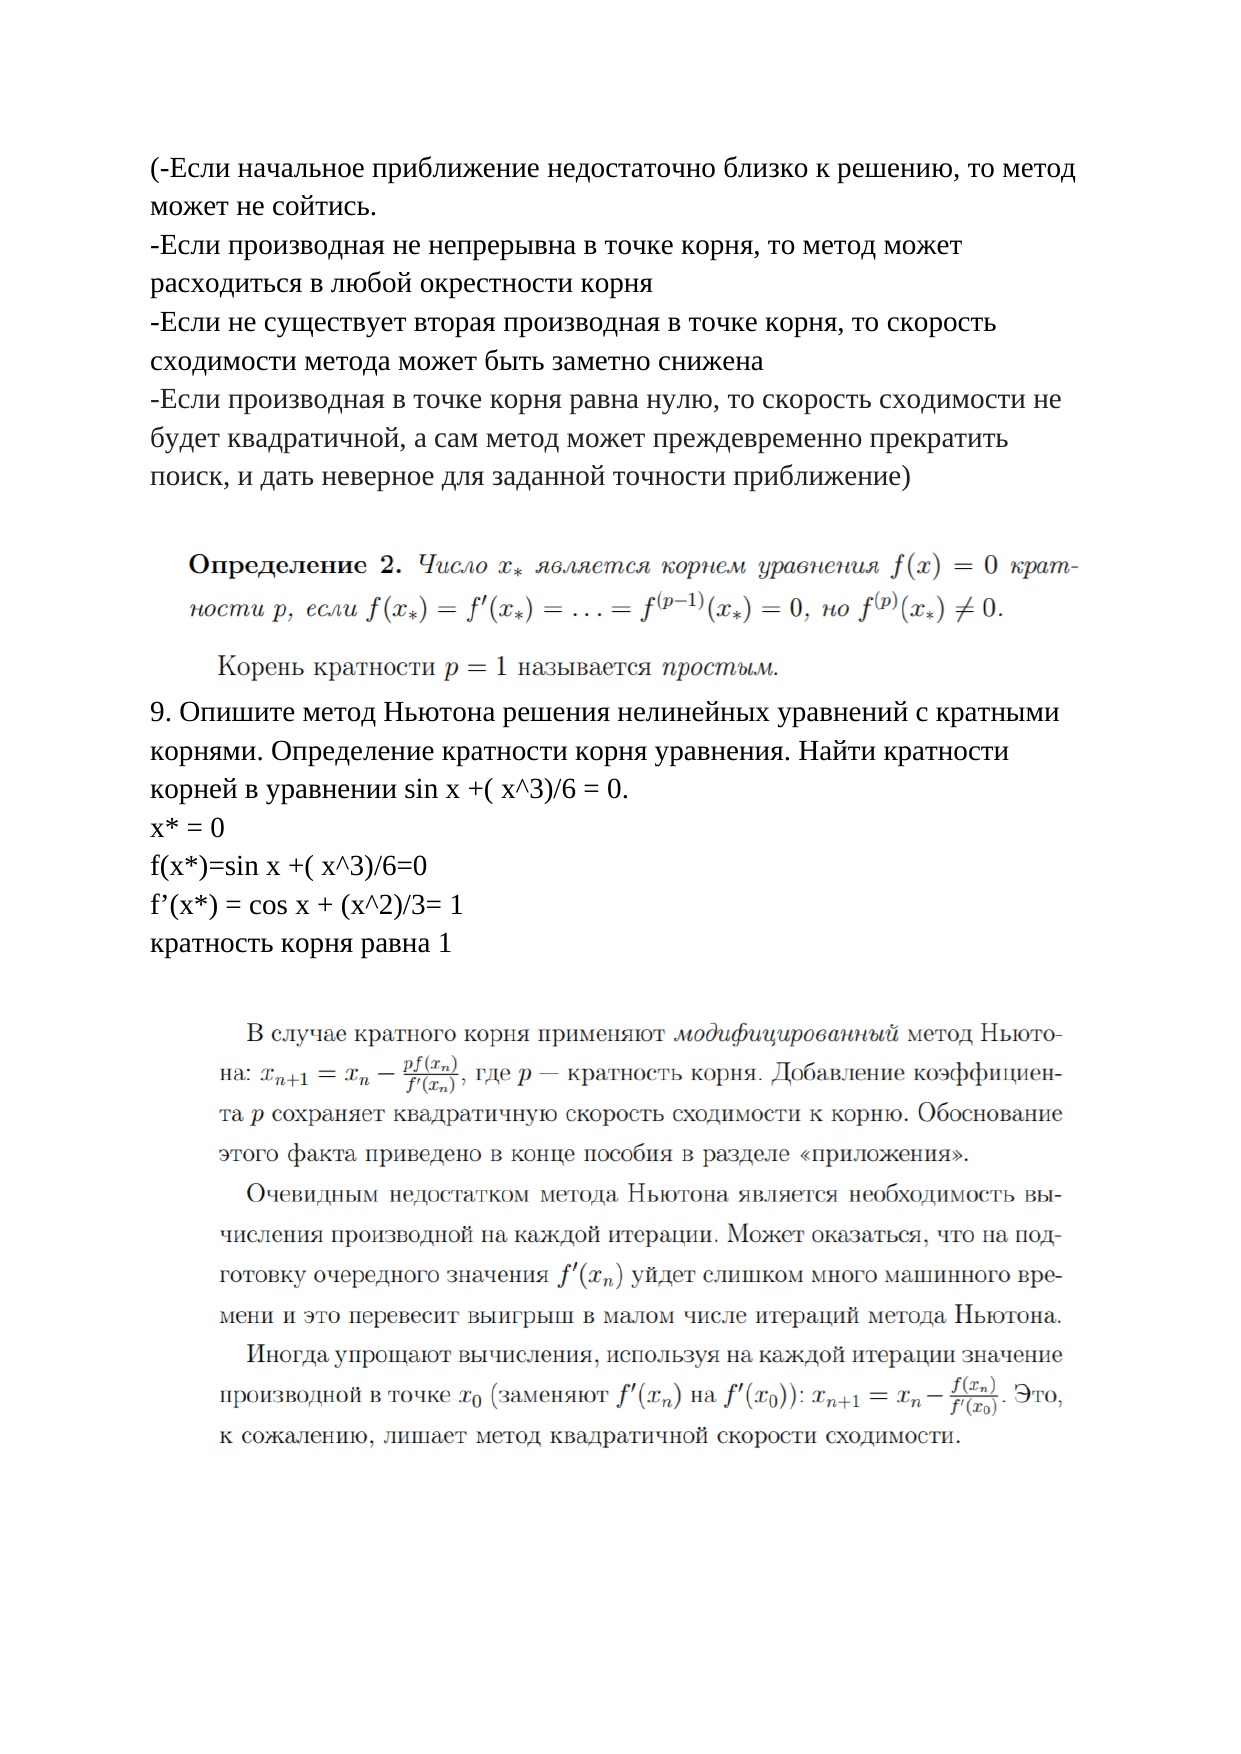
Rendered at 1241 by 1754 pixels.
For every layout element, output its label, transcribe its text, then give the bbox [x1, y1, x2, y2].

text x* = 0 [150, 810, 1090, 843]
text -Если производная не непрерывна в точке корня, то метод может расходиться в любой окрестности корня [150, 227, 1090, 299]
text кратность корня равна 1 [150, 926, 1090, 959]
text -Если не существует вторая производная в точке корня, то скорость сходимости метода может быть заметно снижена [150, 304, 1090, 376]
picture [150, 525, 1091, 691]
text 9. Опишите метод Ньютона решения нелинейных уравнений с кратными корнями. Определение кратности корня уравнения. Найти кратности корней в уравнении sin x +( x^3)/6 = 0. [150, 694, 1090, 805]
text f’(x*) = cos x + (х^2)/3= 1 [150, 887, 1090, 921]
text f(x*)=sin x +( x^3)/6=0 [150, 848, 1090, 882]
text -Если производная в точке корня равна нулю, то скорость сходимости не будет квадратичной, а сам метод может преждевременно прекратить поиск, и дать неверное для заданной точности приближение) [150, 381, 1090, 492]
text (-Если начальное приближение недостаточно близко к решению, то метод может не сойтись. [150, 150, 1090, 222]
picture [150, 1002, 1091, 1457]
